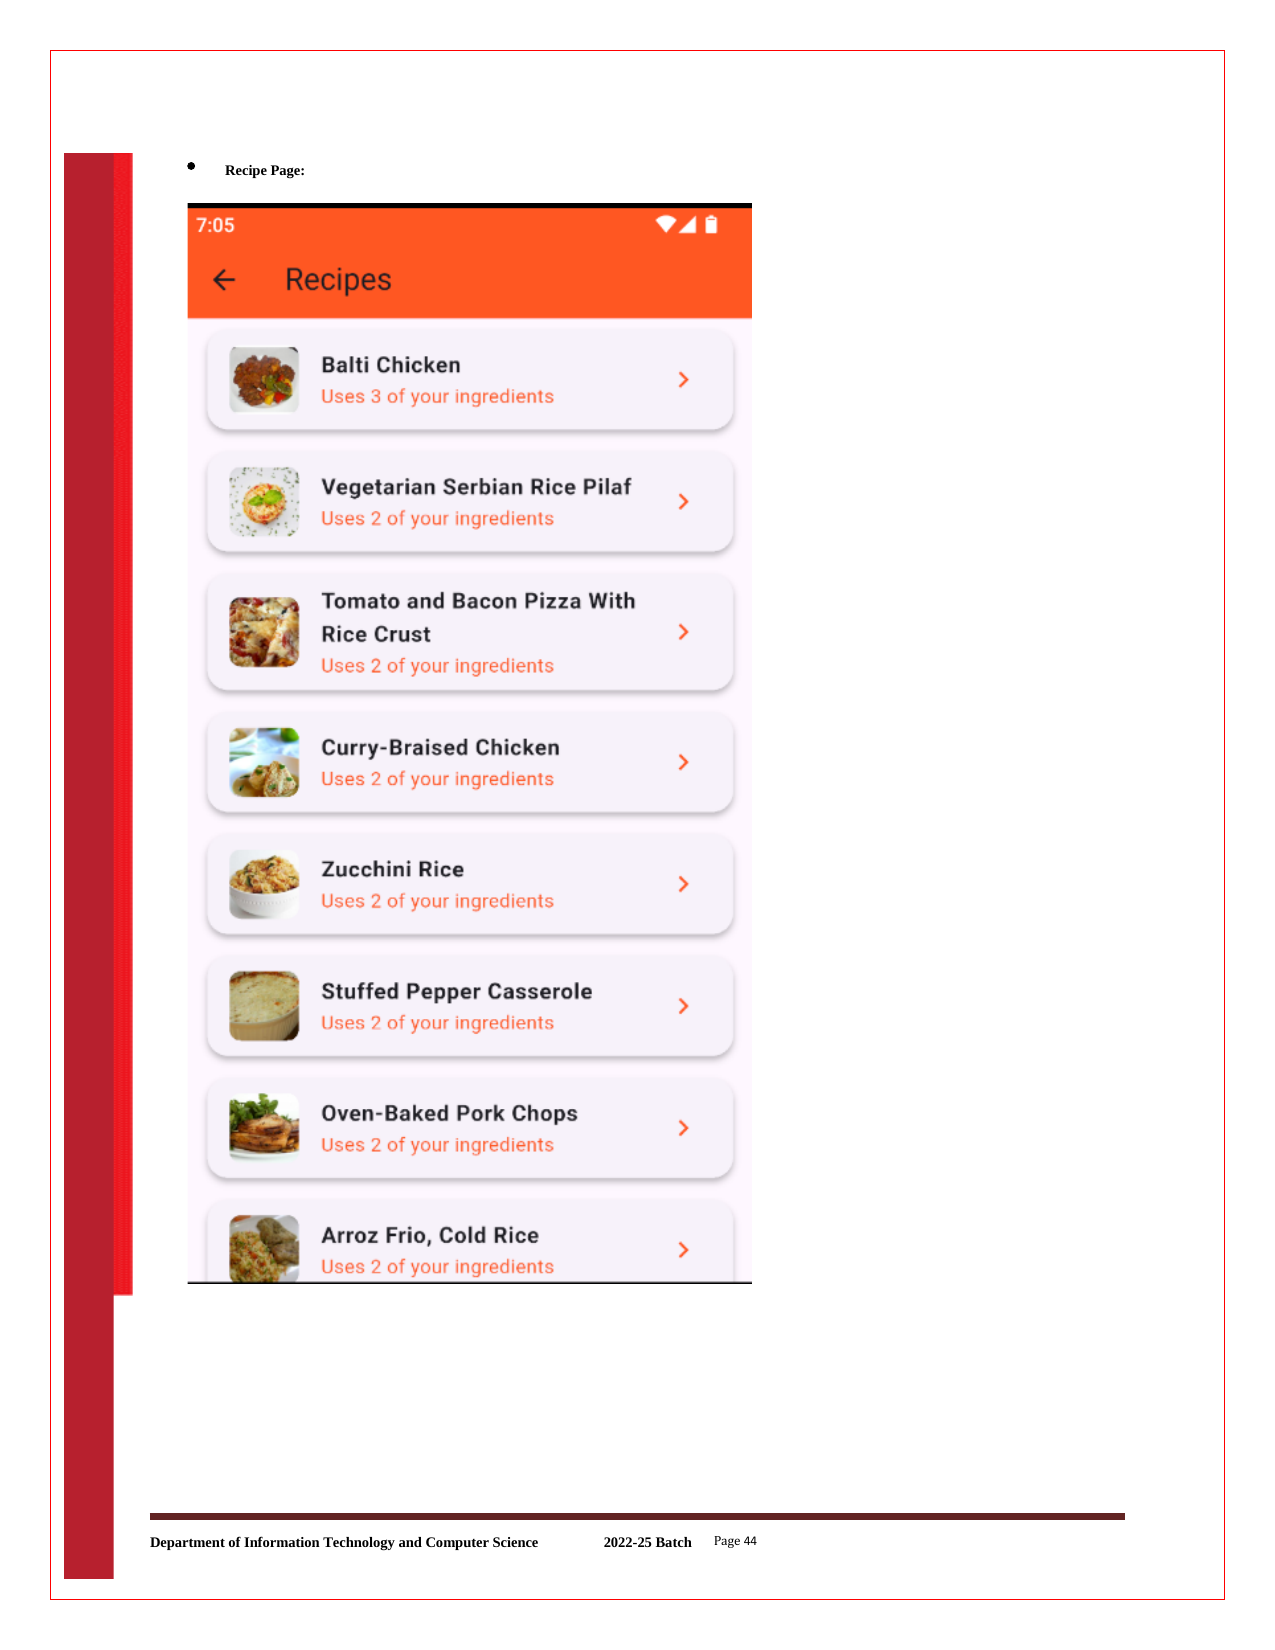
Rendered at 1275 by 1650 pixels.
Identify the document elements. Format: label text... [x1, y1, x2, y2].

picture [187, 203, 752, 1284]
picture [64, 153, 133, 1579]
list Recipe Page: [187, 150, 1125, 179]
